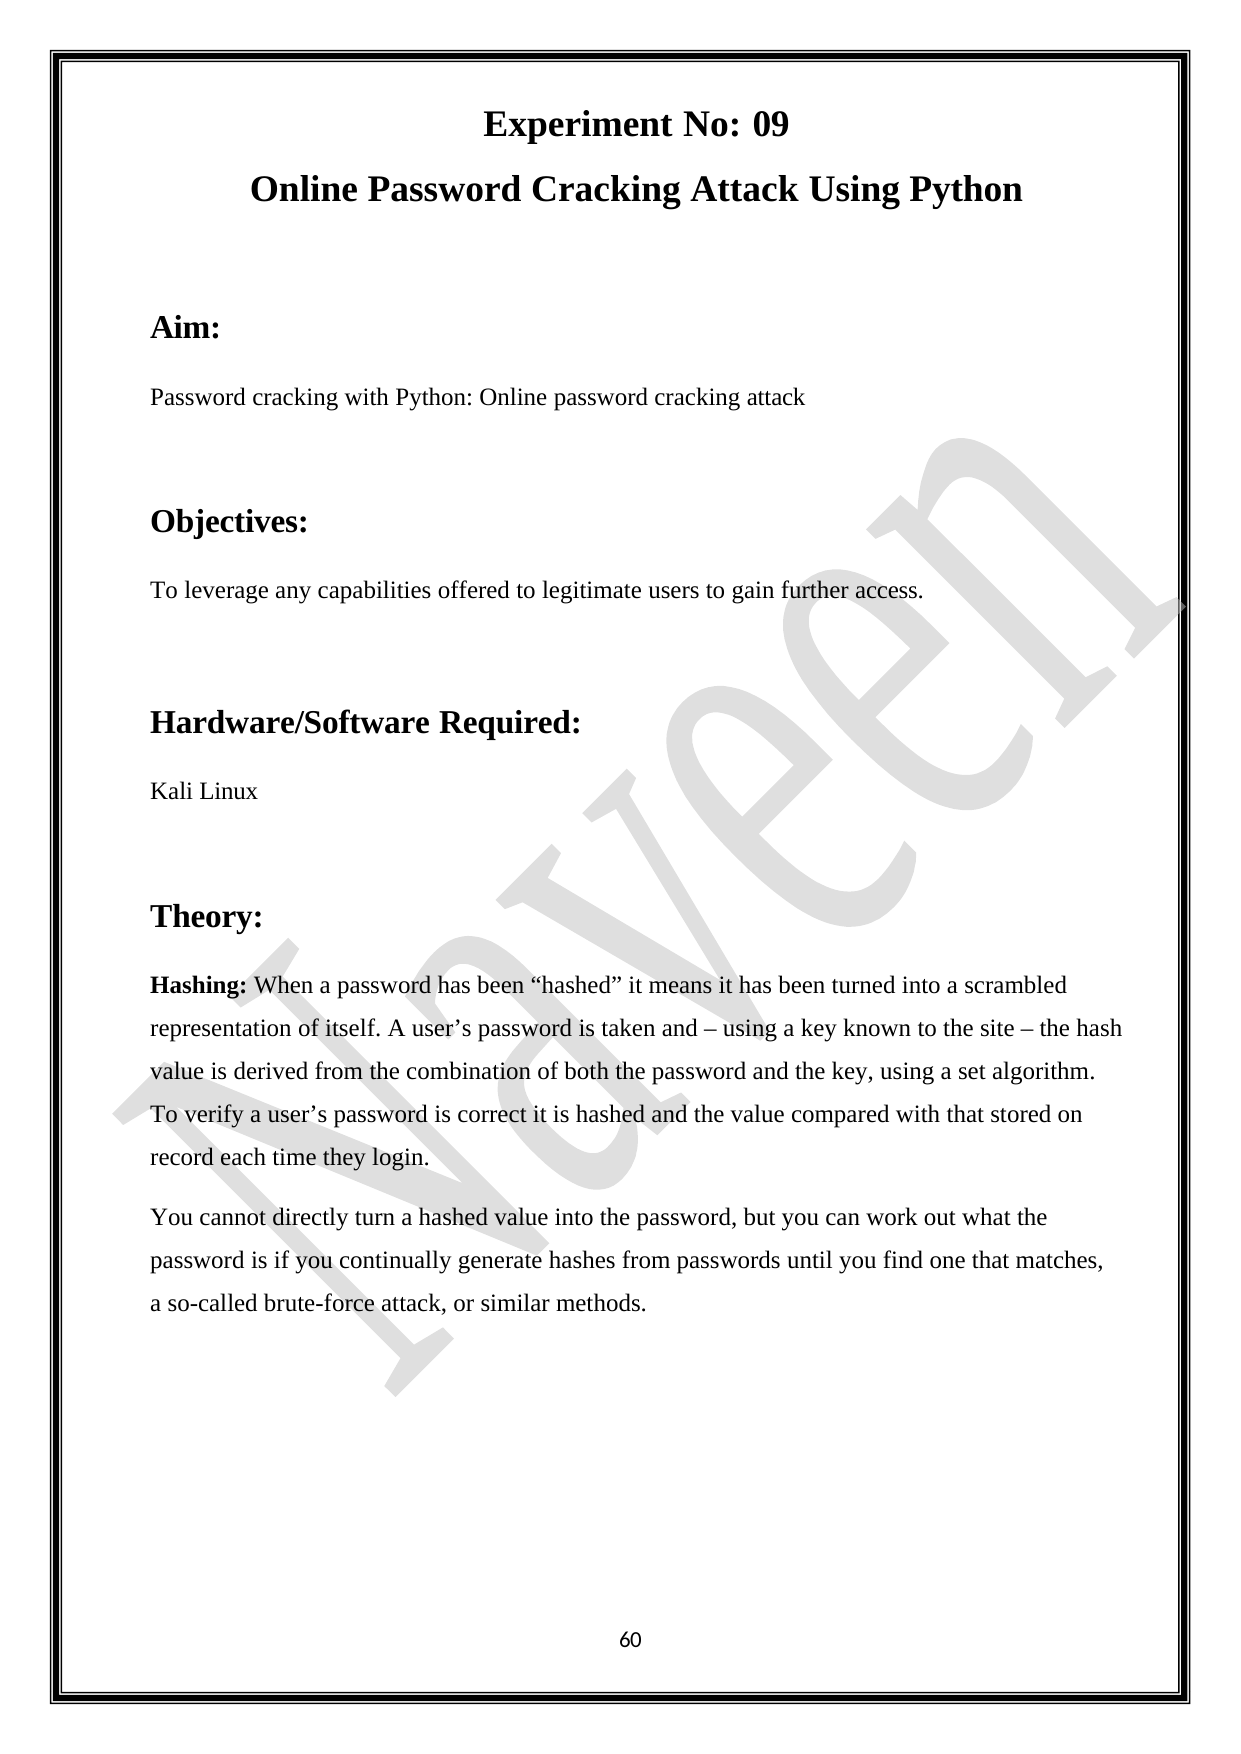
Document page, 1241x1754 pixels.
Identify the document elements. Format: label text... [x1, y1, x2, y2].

text Experiment No: 09 [123, 102, 1150, 145]
text To verify a user’s password is correct it is hashed and the value compared with that stored on record each time they login. [150, 1099, 1113, 1171]
text Online Password Cracking Attack Using Python [123, 166, 1149, 209]
text Hashing: When a password has been “hashed” it means it has been turned into a scrambled representation of itself. A user’s password is taken and – using a key known to the site – the hash value is derived from the combination of both the password and the key, using a set algorithm. [150, 970, 1122, 1085]
subtitle Hardware/Software Required: [150, 702, 1180, 741]
subtitle Theory: [150, 896, 1180, 934]
text You cannot directly turn a hashed value into the password, but you can work out what the password is if you continually generate hashes from passwords until you find one that matches, a so-called brute-force attack, or similar methods. [150, 1202, 1121, 1317]
text Kali Linux [150, 776, 1180, 805]
subtitle Aim: [150, 307, 1180, 346]
text To leverage any capabilities offered to legitimate users to gain further access. [150, 575, 1180, 604]
text Password cracking with Python: Online password cracking attack [150, 382, 1180, 410]
subtitle Objectives: [150, 501, 1180, 539]
